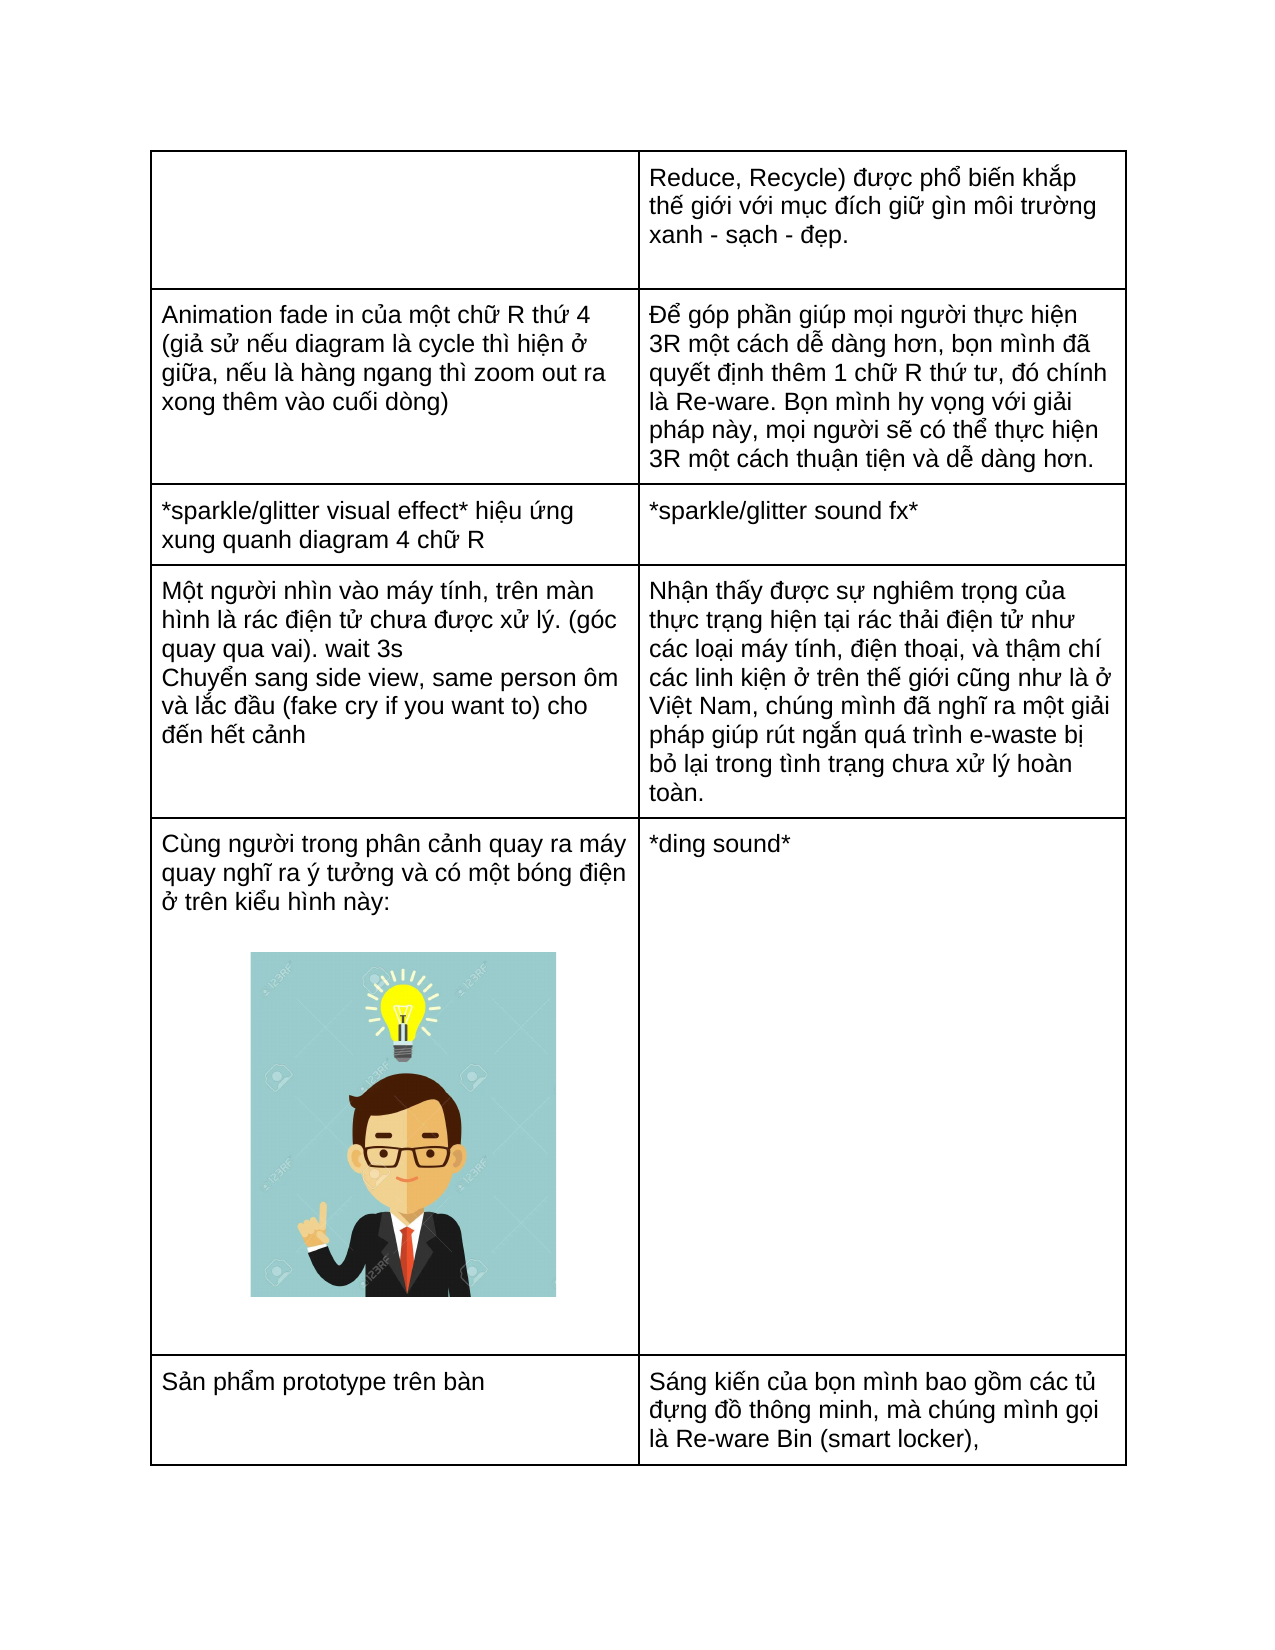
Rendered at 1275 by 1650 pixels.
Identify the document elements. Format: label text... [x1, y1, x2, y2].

table_cell Animation fade in của một chữ R thứ 4 (giả sử nếu diagram là cycle thì hiện ở giữa, nếu là hàng ngang thì zoom out ra xong thêm vào cuối dòng) [152, 290, 638, 483]
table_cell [152, 152, 638, 288]
table_cell Sáng kiến của bọn mình bao gồm các tủ đựng đồ thông minh, mà chúng mình gọi là Re-ware Bin (smart locker), [640, 1356, 1125, 1463]
table_cell *sparkle/glitter visual effect* hiệu ứng xung quanh diagram 4 chữ R [152, 485, 638, 564]
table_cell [640, 152, 1125, 288]
table_cell Cùng người trong phân cảnh quay ra máy quay nghĩ ra ý tưởng và có một bóng điện ở trên kiểu hình này: [152, 819, 638, 1354]
table_cell *ding sound* [640, 819, 1125, 1354]
table_cell *sparkle/glitter sound fx* [640, 485, 1125, 564]
table_cell Một người nhìn vào máy tính, trên màn hình là rác điện tử chưa được xử lý. (góc quay qua vai). wait 3s Chuyển sang side view, same person ôm và lắc đầu (fake cry if you want to) cho đến hết cảnh [152, 566, 638, 817]
table_cell Để góp phần giúp mọi người thực hiện 3R một cách dễ dàng hơn, bọn mình đã quyết định thêm 1 chữ R thứ tư, đó chính là Re-ware. Bọn mình hy vọng với giải pháp này, mọi người sẽ có thể thực hiện 3R một cách thuận tiện và dễ dàng hơn. [640, 290, 1125, 483]
picture [250, 952, 557, 1297]
table_cell Sản phẩm prototype trên bàn [152, 1356, 638, 1463]
table_cell Nhận thấy được sự nghiêm trọng của thực trạng hiện tại rác thải điện tử như các loại máy tính, điện thoại, và thậm chí các linh kiện ở trên thế giới cũng như là ở Việt Nam, chúng mình đã nghĩ ra một giải pháp giúp rút ngắn quá trình e-waste bị bỏ lại trong tình trạng chưa xử lý hoàn toàn. [640, 566, 1125, 817]
